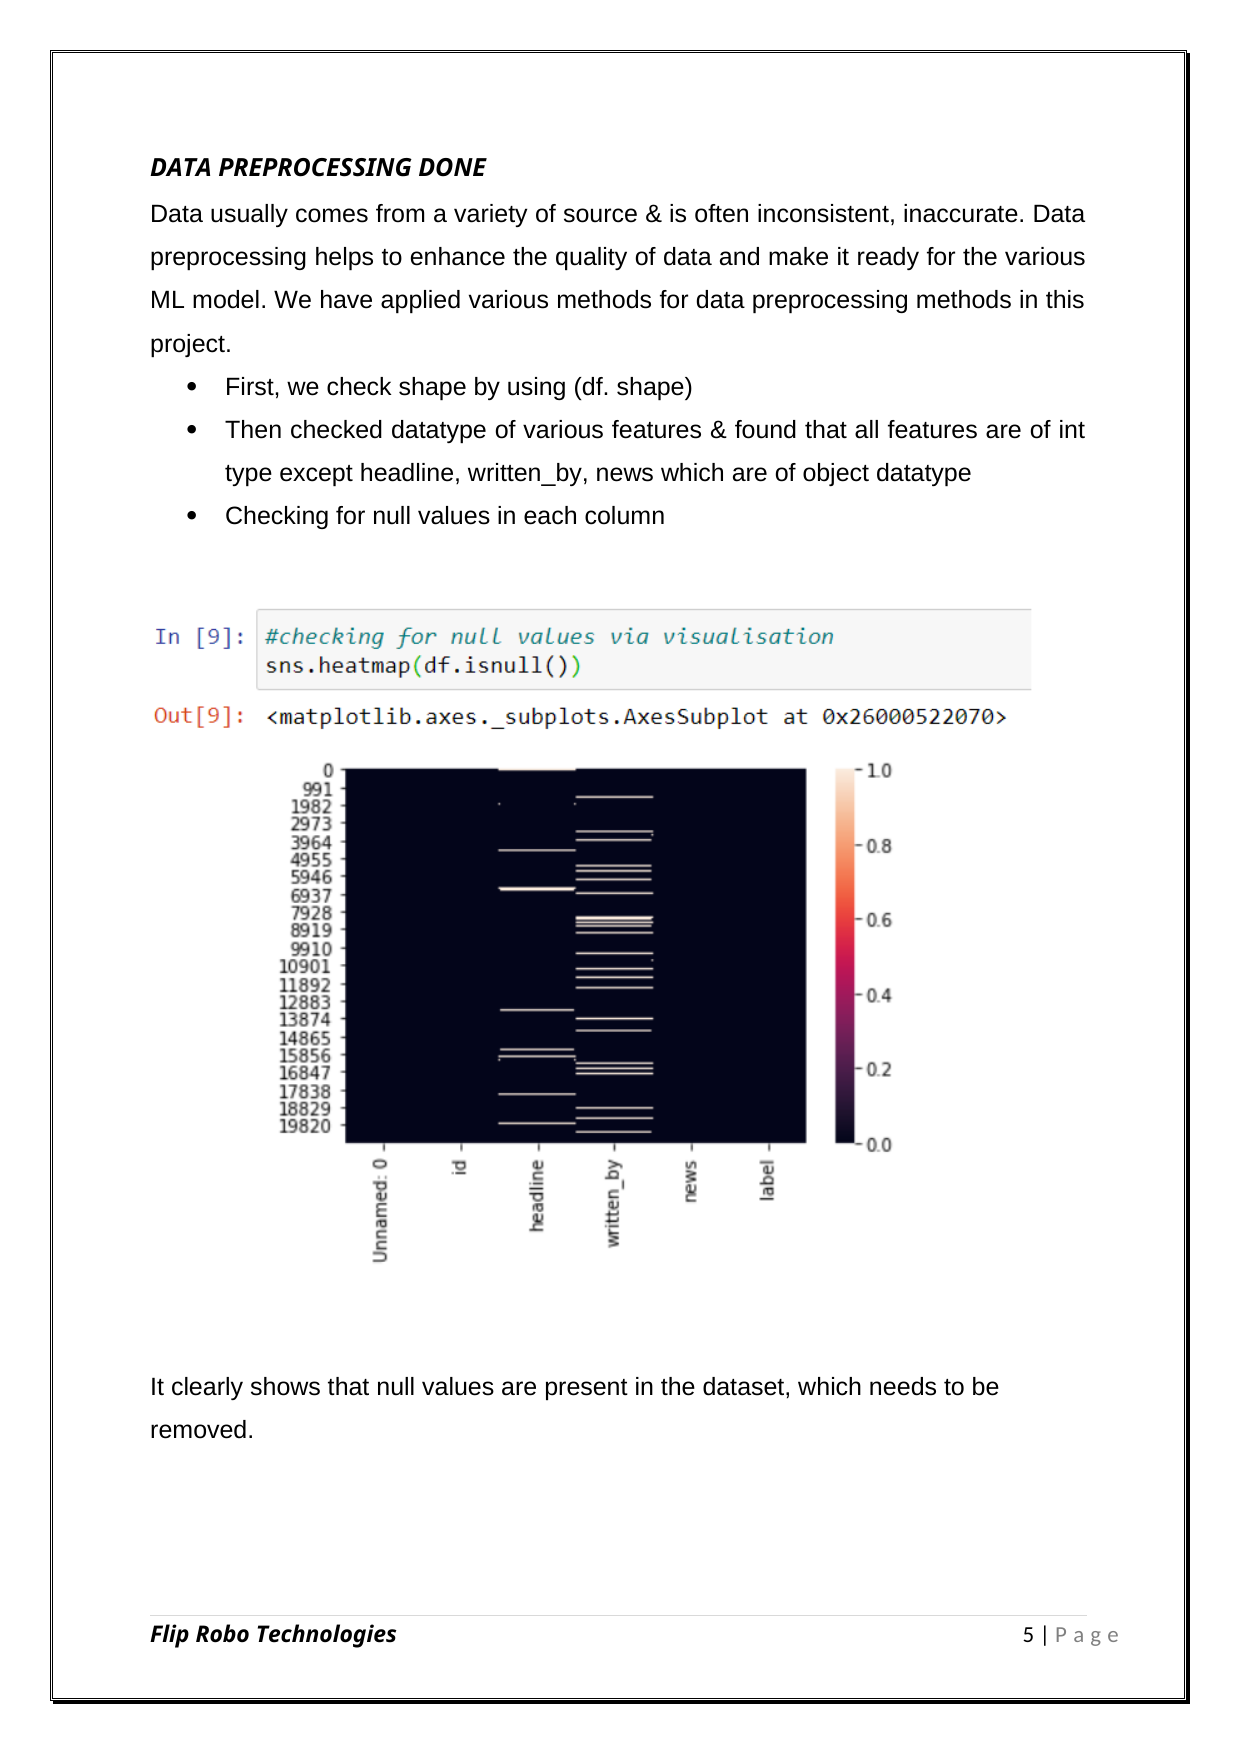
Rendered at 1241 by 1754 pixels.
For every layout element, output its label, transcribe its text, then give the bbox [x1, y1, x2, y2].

text Data usually comes from a variety of source & is often inconsistent, inaccurate. Data preprocessing helps to enhance the quality of data and make it ready for the various ML model. We have applied various methods for data preprocessing methods in this project. [150, 199, 1087, 357]
subtitle DATA PREPROCESSING DONE [150, 150, 1087, 184]
list First, we check shape by using (df. shape) [187, 372, 1087, 401]
list Checking for null values in each column [187, 501, 1087, 530]
picture [150, 604, 1032, 1282]
text It clearly shows that null values are present in the dataset, which needs to be removed. [150, 1372, 1087, 1444]
list Then checked datatype of various features & found that all features are of int type except headline, written_by, news which are of object datatype [187, 415, 1087, 487]
